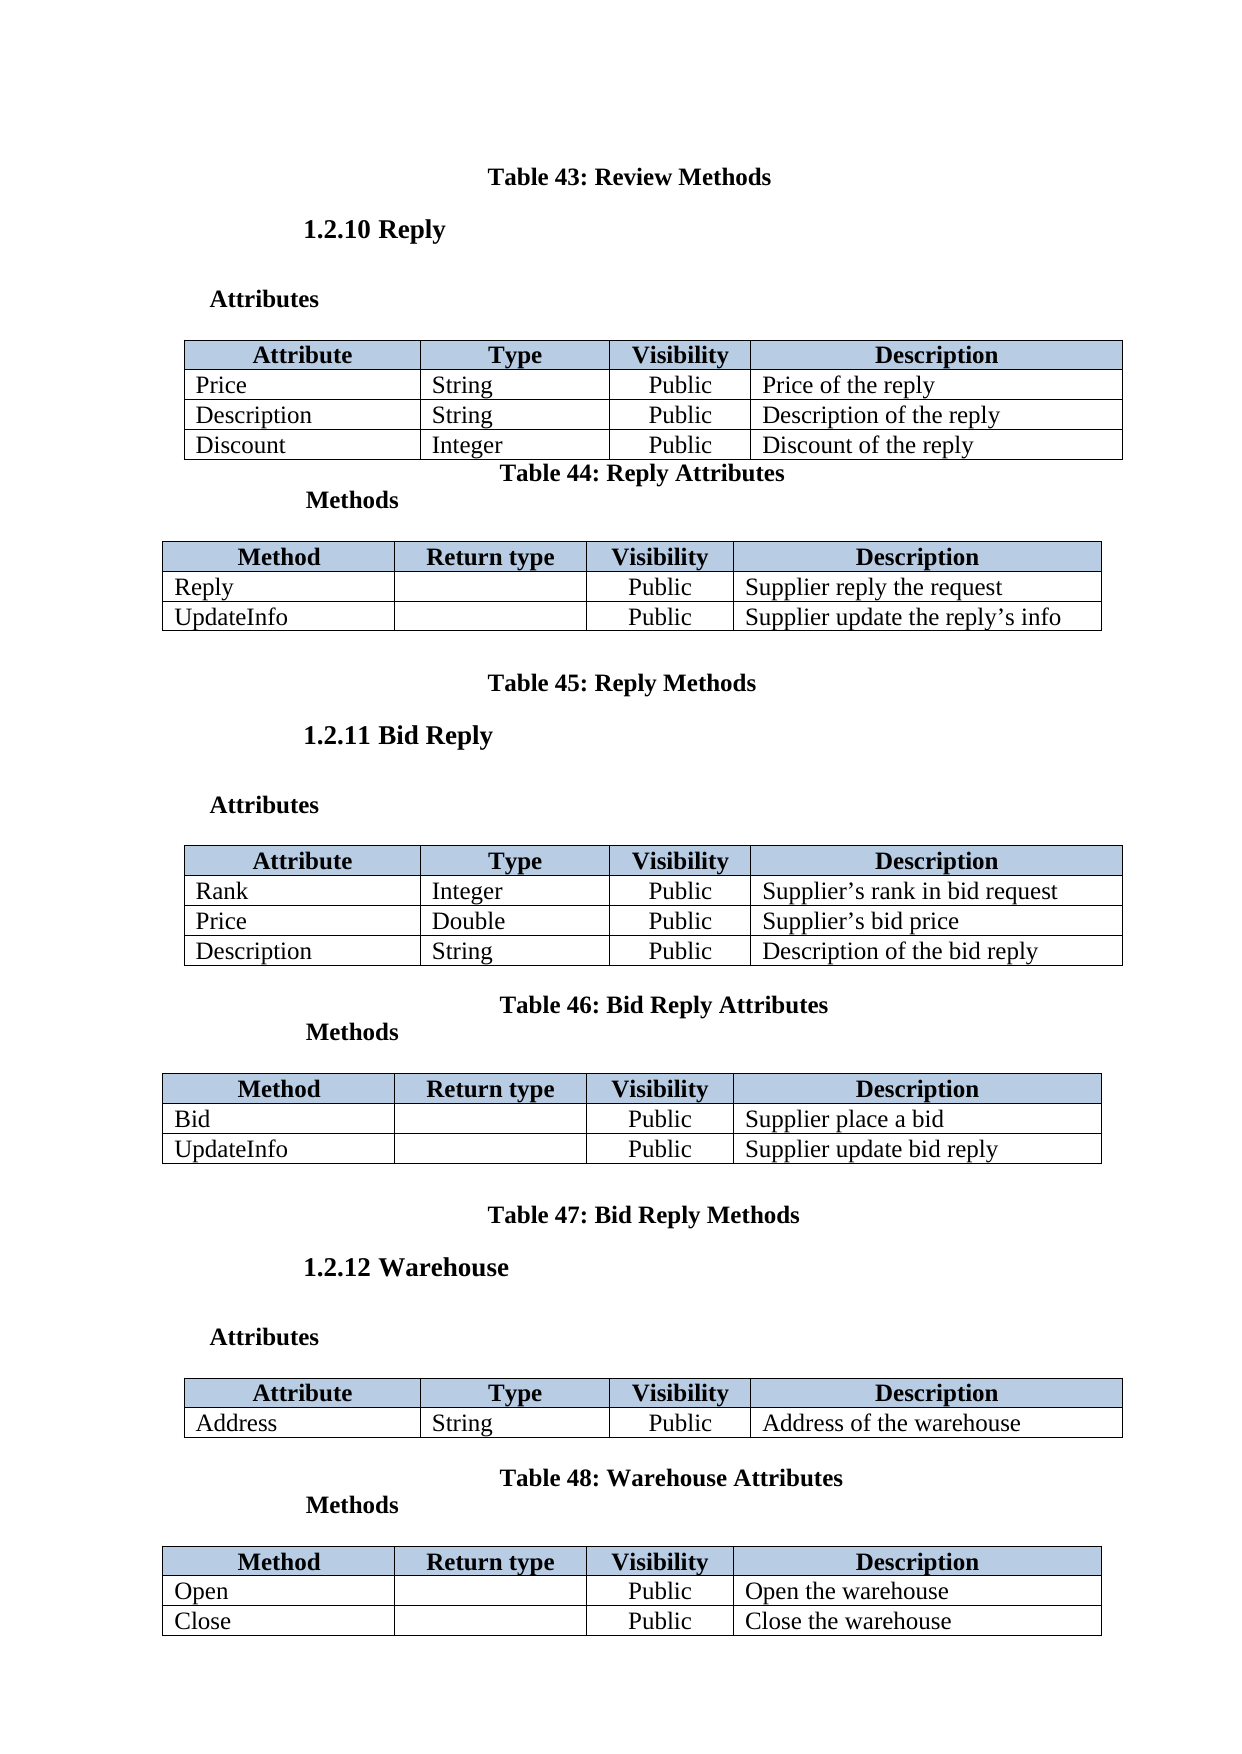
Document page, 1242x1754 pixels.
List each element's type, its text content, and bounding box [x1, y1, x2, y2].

table_cell Open [163, 1576, 394, 1605]
text Methods [306, 1491, 1174, 1518]
table_cell Supplier update bid reply [734, 1134, 1101, 1162]
table_cell Public [610, 936, 750, 964]
table_cell Close the warehouse [734, 1606, 1101, 1635]
list Bid Reply [303, 726, 1169, 749]
table_header Visibility [587, 1074, 733, 1103]
table_cell Description of the bid reply [751, 936, 1122, 964]
text Methods [306, 487, 1174, 514]
table_cell Reply [163, 572, 394, 601]
table_header Return type [395, 1074, 586, 1103]
table_header Visibility [587, 542, 733, 571]
table_cell [395, 1104, 586, 1133]
text Table 47: Bid Reply Methods [444, 1200, 1169, 1229]
table_header Attribute [185, 1379, 420, 1407]
table_header Description [751, 341, 1122, 369]
table_cell Public [610, 1408, 750, 1437]
table_header Method [163, 1547, 394, 1575]
table_cell Public [587, 602, 733, 630]
table_cell Integer [421, 430, 609, 459]
table_cell Rank [185, 876, 420, 905]
text Table 44: Reply Attributes [381, 460, 1174, 487]
table_cell [395, 602, 586, 630]
table_header Type [421, 1379, 609, 1407]
table_header Visibility [610, 846, 750, 875]
list Reply [303, 220, 1169, 243]
table_cell Double [421, 906, 609, 935]
table_cell UpdateInfo [163, 1134, 394, 1162]
table_cell Public [610, 876, 750, 905]
table_cell Public [610, 400, 750, 429]
table_header Method [163, 1074, 394, 1103]
table_cell Public [610, 906, 750, 935]
table_cell String [421, 936, 609, 964]
table_header Description [734, 1074, 1101, 1103]
table_header Visibility [610, 341, 750, 369]
table_cell [395, 572, 586, 601]
table_cell Integer [421, 876, 609, 905]
table_cell String [421, 400, 609, 429]
table_header Description [734, 1547, 1101, 1575]
table_header Description [734, 542, 1101, 571]
table_cell Supplier’s bid price [751, 906, 1122, 935]
text Table 45: Reply Methods [444, 668, 1169, 697]
table_cell Description [185, 400, 420, 429]
text Table 46: Bid Reply Attributes [381, 992, 1174, 1019]
table_cell Public [610, 430, 750, 459]
table_header Attribute [185, 341, 420, 369]
table_cell Discount [185, 430, 420, 459]
table_cell Supplier’s rank in bid request [751, 876, 1122, 905]
table_cell Public [587, 572, 733, 601]
list Warehouse [303, 1258, 1169, 1281]
text Table 48: Warehouse Attributes [381, 1464, 1174, 1491]
text Attributes [106, 790, 1169, 819]
table_cell Open the warehouse [734, 1576, 1101, 1605]
table_cell [395, 1576, 586, 1605]
table_cell Supplier place a bid [734, 1104, 1101, 1133]
text Table 43: Review Methods [444, 162, 1169, 191]
table_cell Discount of the reply [751, 430, 1122, 459]
table_cell Price [185, 906, 420, 935]
table_cell String [421, 1408, 609, 1437]
table_cell Public [610, 370, 750, 399]
table_cell Price [185, 370, 420, 399]
table_cell Price of the reply [751, 370, 1122, 399]
table_header Type [421, 846, 609, 875]
table_cell Address of the warehouse [751, 1408, 1122, 1437]
table_cell Public [587, 1606, 733, 1635]
table_cell String [421, 370, 609, 399]
table_header Attribute [185, 846, 420, 875]
table_header Description [751, 846, 1122, 875]
table_cell Description [185, 936, 420, 964]
table_header Return type [395, 1547, 586, 1575]
table_header Description [751, 1379, 1122, 1407]
table_cell Supplier update the reply’s info [734, 602, 1101, 630]
table_cell Close [163, 1606, 394, 1635]
table_header Return type [395, 542, 586, 571]
table_header Type [421, 341, 609, 369]
table_header Visibility [610, 1379, 750, 1407]
table_cell Public [587, 1104, 733, 1133]
table_cell Description of the reply [751, 400, 1122, 429]
table_cell [395, 1606, 586, 1635]
table_header Method [163, 542, 394, 571]
table_cell Address [185, 1408, 420, 1437]
text Attributes [106, 1322, 1169, 1351]
text Attributes [106, 284, 1169, 313]
table_cell Public [587, 1576, 733, 1605]
text Methods [306, 1019, 1174, 1046]
table_header Visibility [587, 1547, 733, 1575]
table_cell Public [587, 1134, 733, 1162]
table_cell Supplier reply the request [734, 572, 1101, 601]
table_cell UpdateInfo [163, 602, 394, 630]
table_cell [395, 1134, 586, 1162]
table_cell Bid [163, 1104, 394, 1133]
